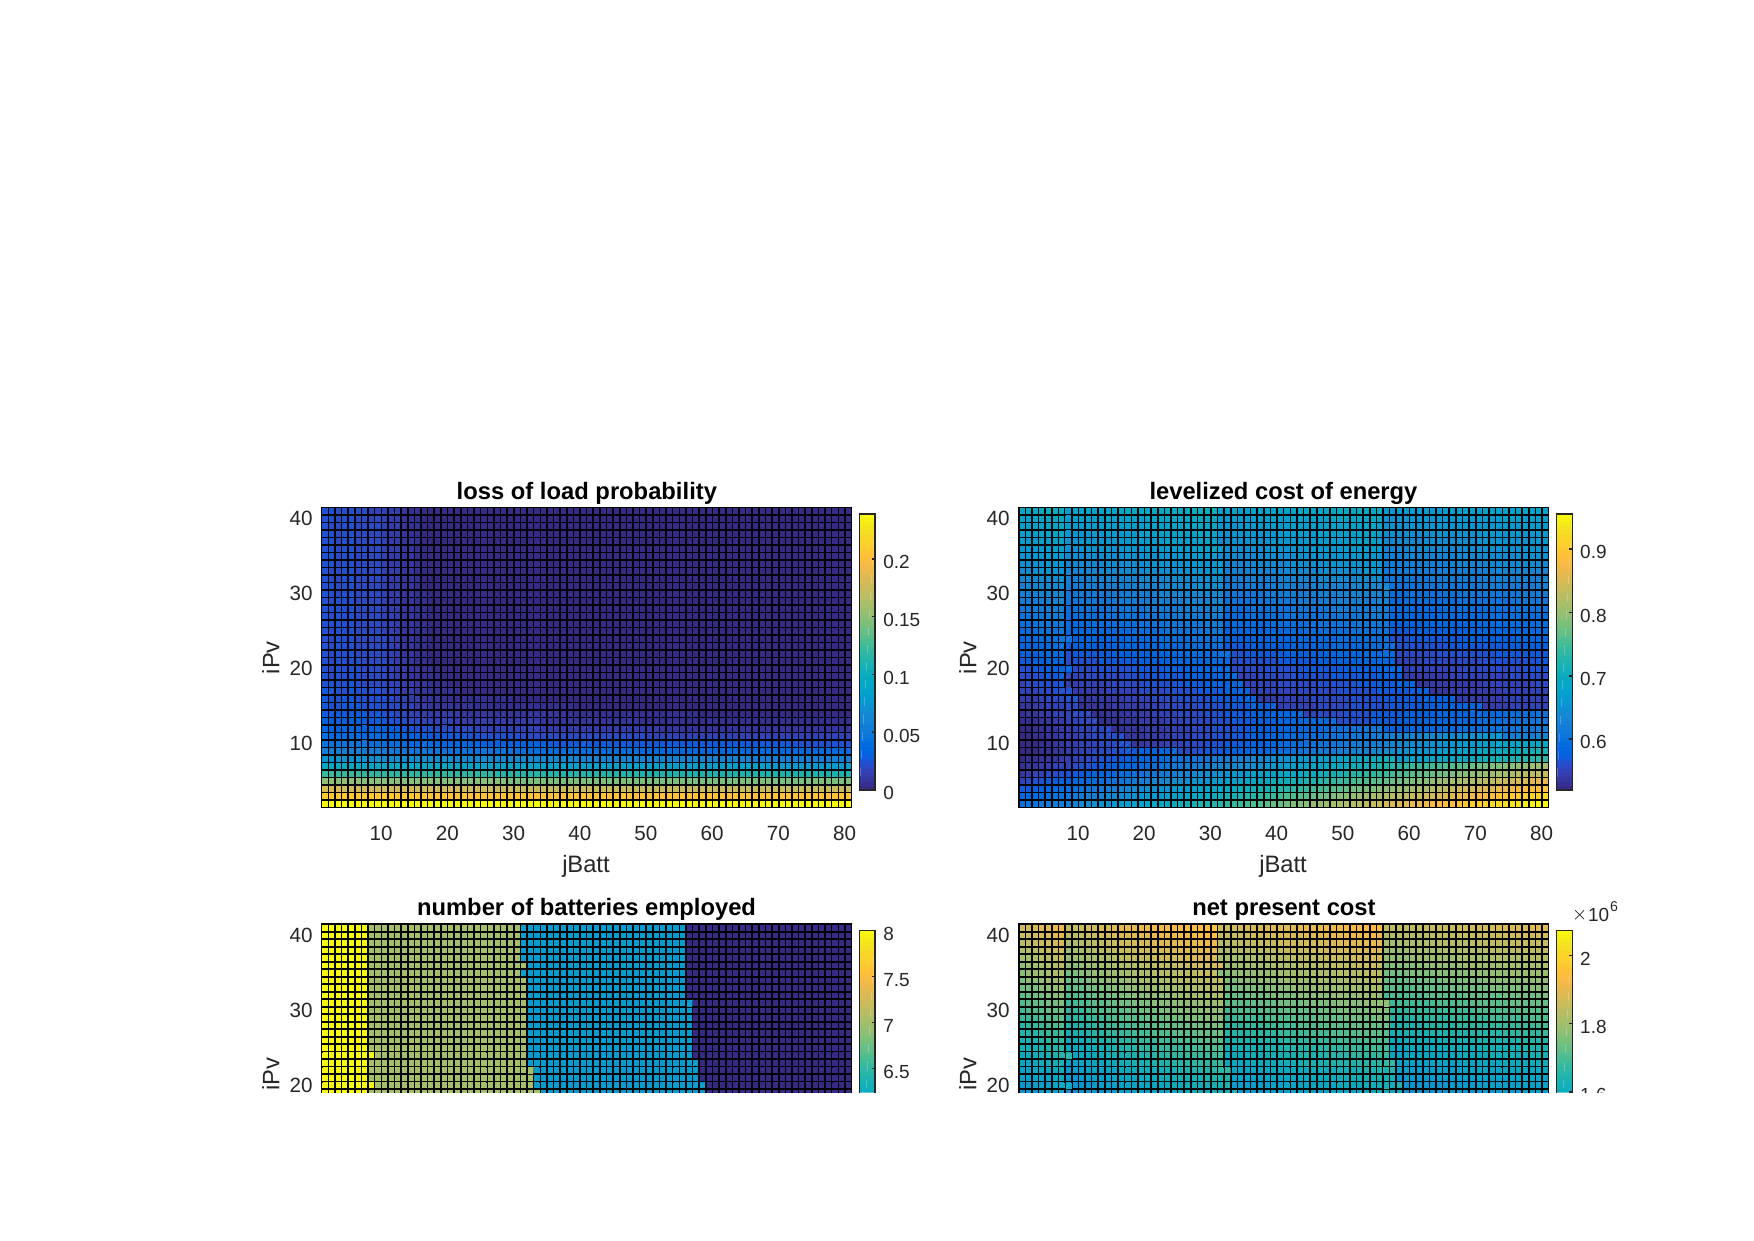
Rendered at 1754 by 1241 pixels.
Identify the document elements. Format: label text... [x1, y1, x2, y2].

table_header Figure 2:32 Wide Simulation Overview with Biomass System [104, 148, 1650, 1093]
